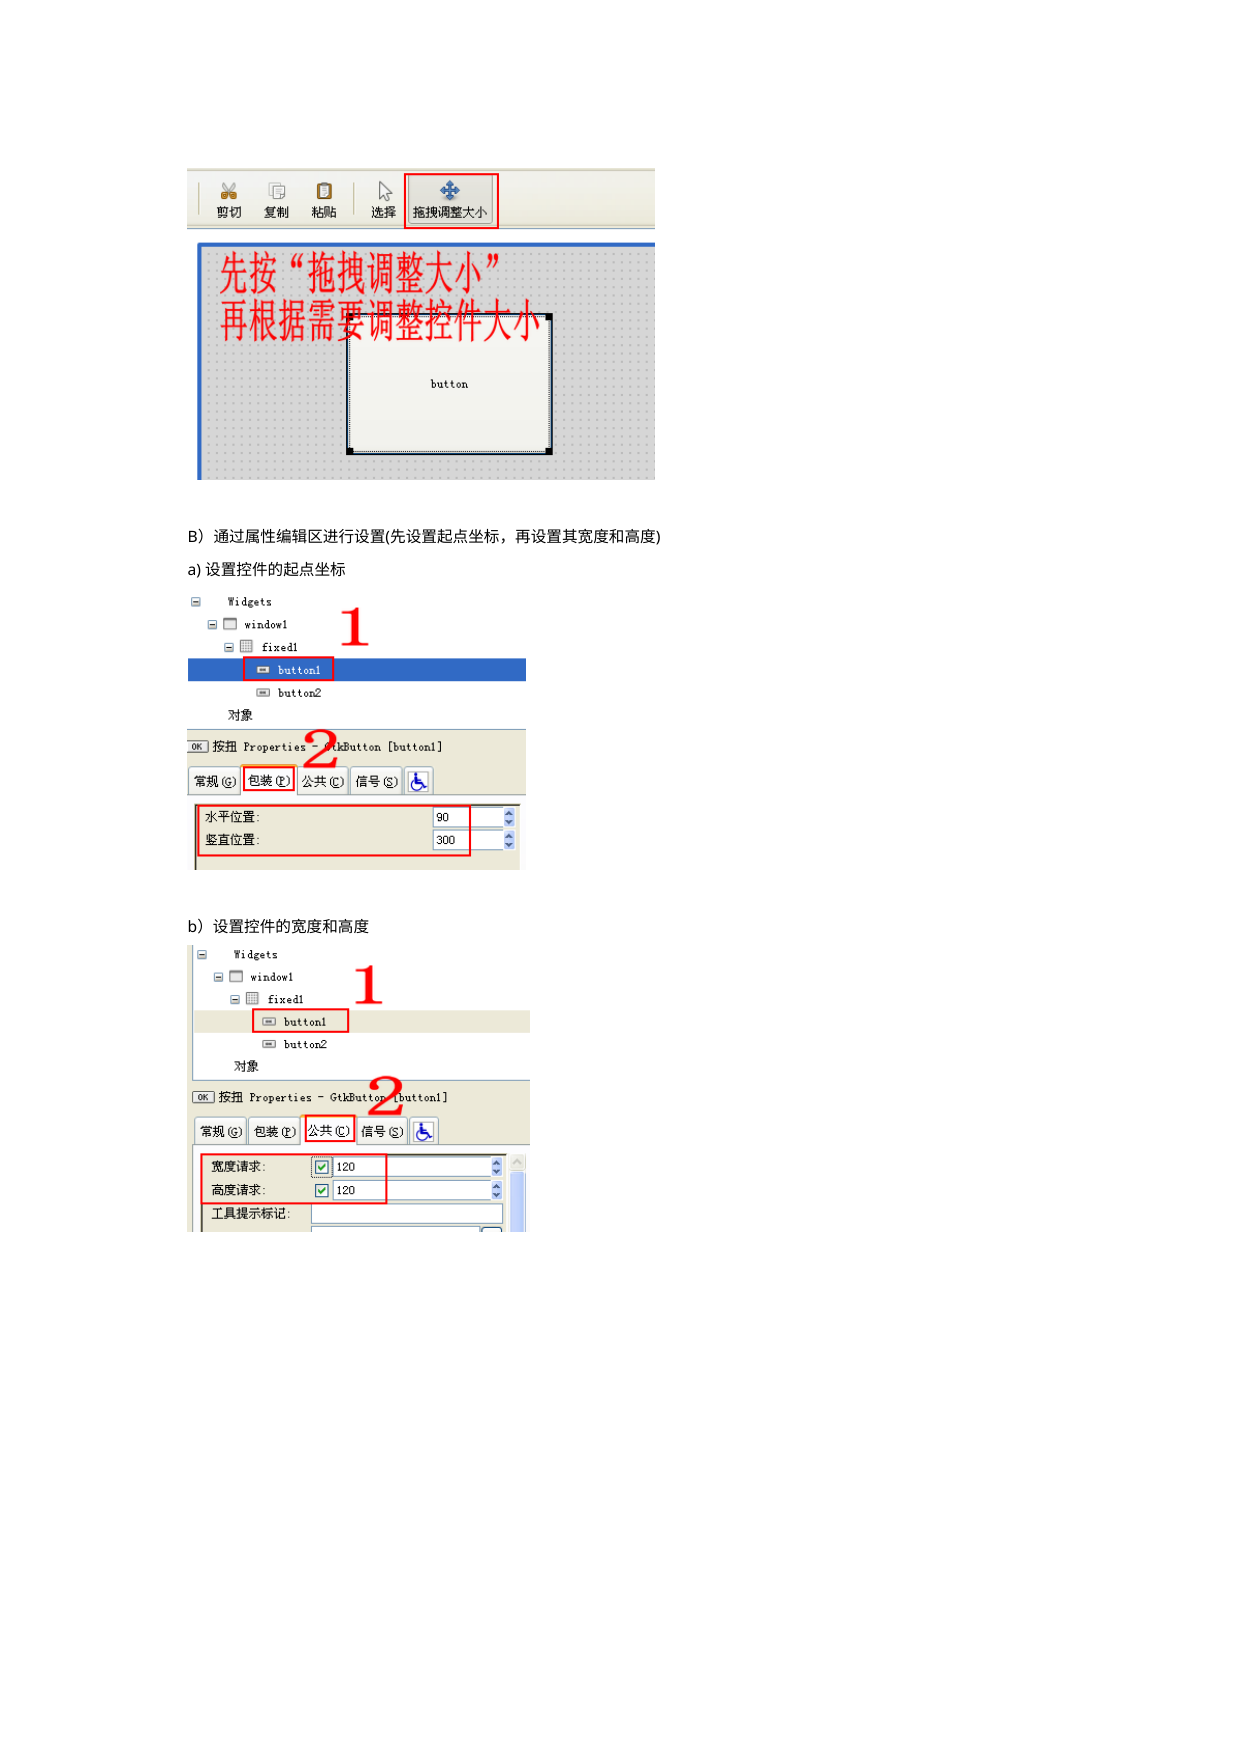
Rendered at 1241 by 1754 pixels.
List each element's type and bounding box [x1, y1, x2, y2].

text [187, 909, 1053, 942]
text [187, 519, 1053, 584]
picture [187, 168, 655, 480]
picture [187, 591, 526, 870]
picture [187, 945, 530, 1232]
